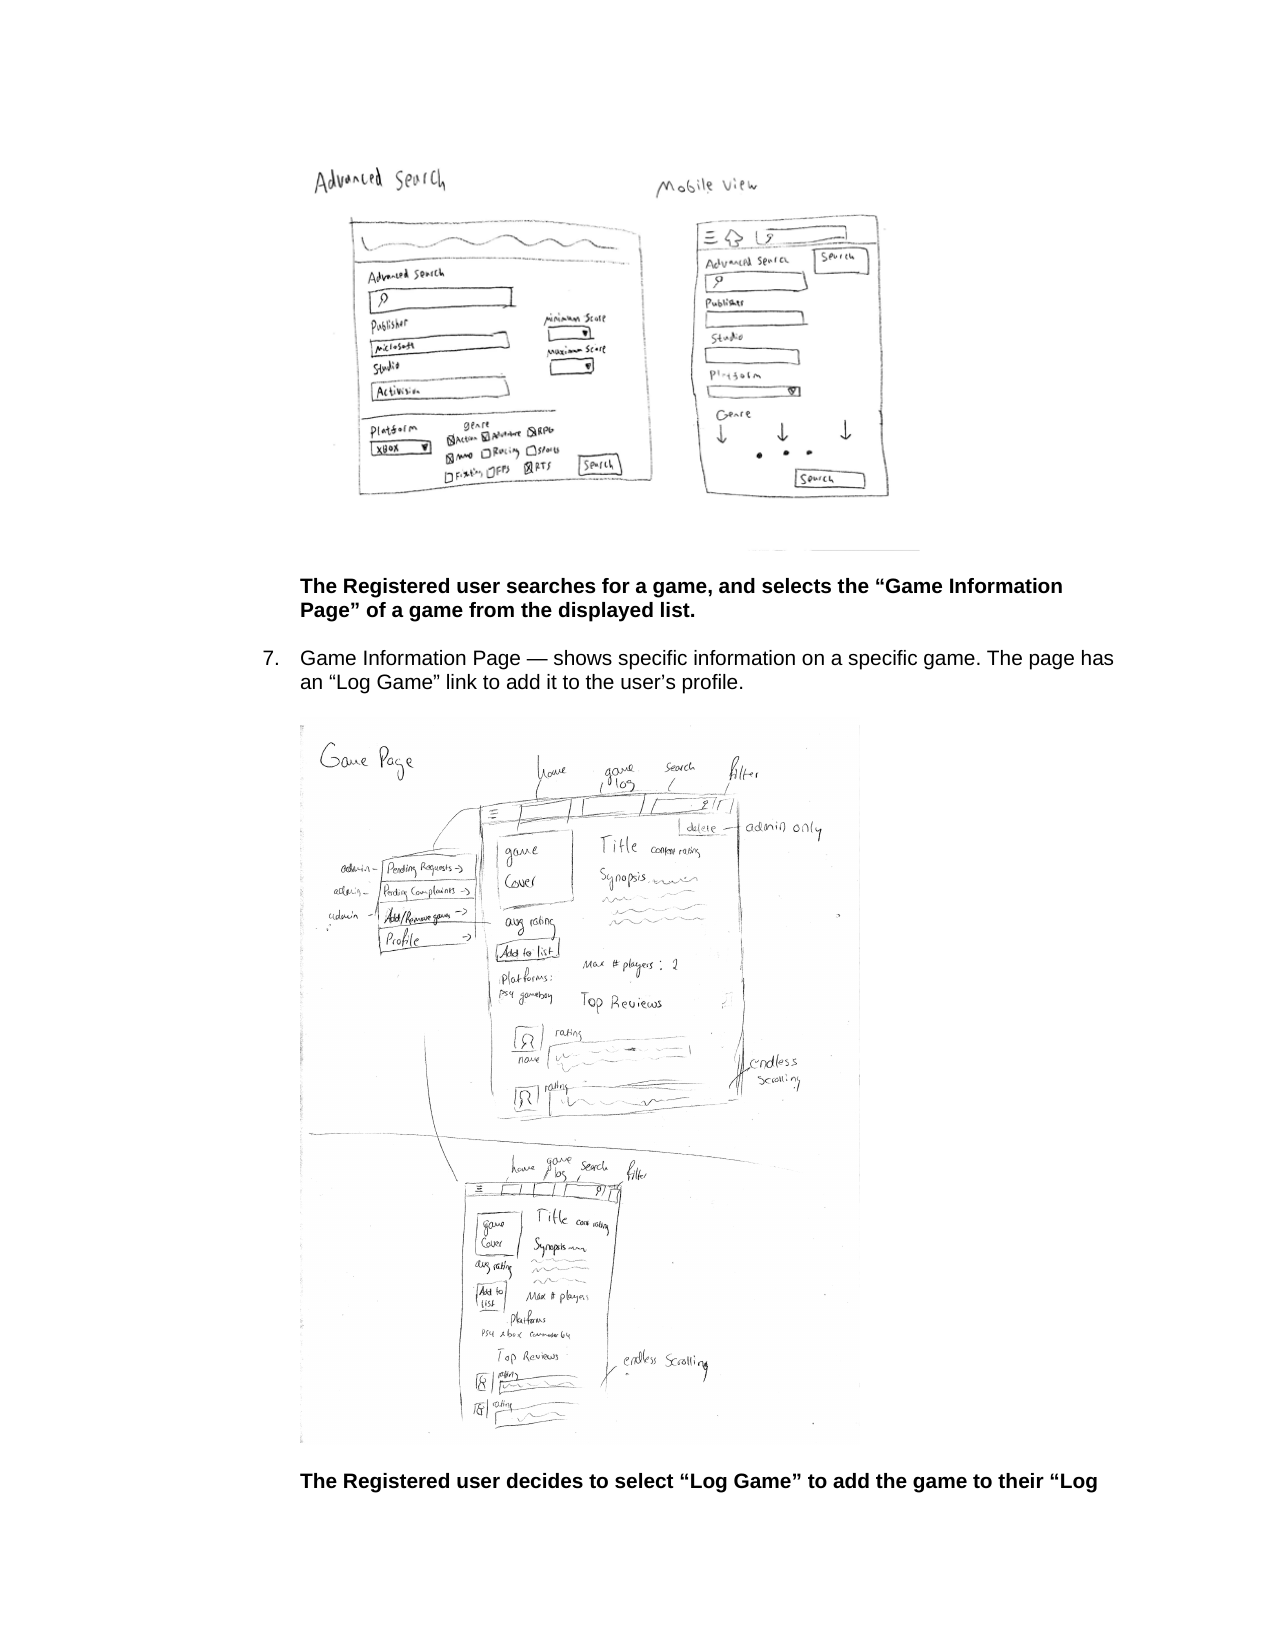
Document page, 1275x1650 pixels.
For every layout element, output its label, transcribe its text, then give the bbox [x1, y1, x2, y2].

picture [300, 150, 920, 551]
picture [300, 717, 860, 1445]
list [262, 646, 1125, 1493]
